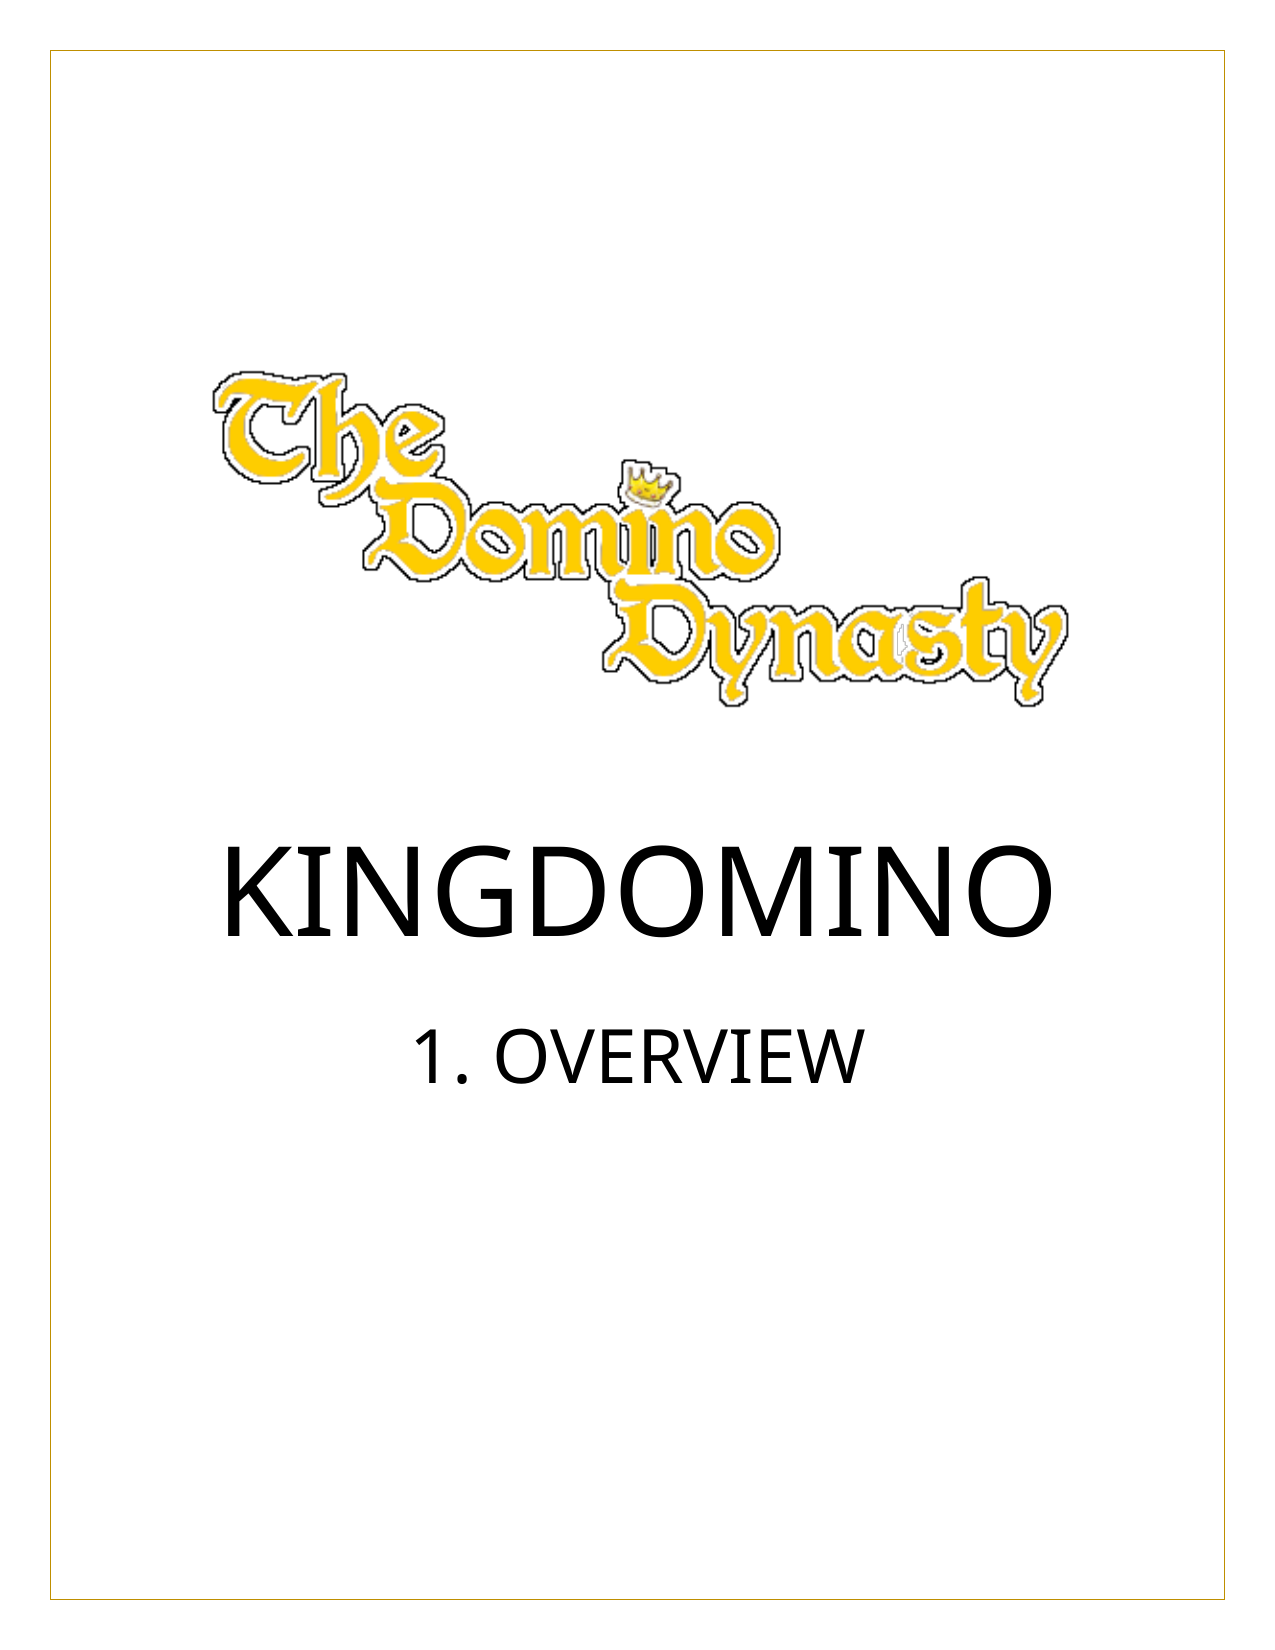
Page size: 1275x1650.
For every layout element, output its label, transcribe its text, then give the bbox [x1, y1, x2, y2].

picture [150, 293, 1132, 784]
text KINGDOMINO [150, 803, 1125, 973]
subtitle 1. OVERVIEW [150, 1003, 1125, 1105]
